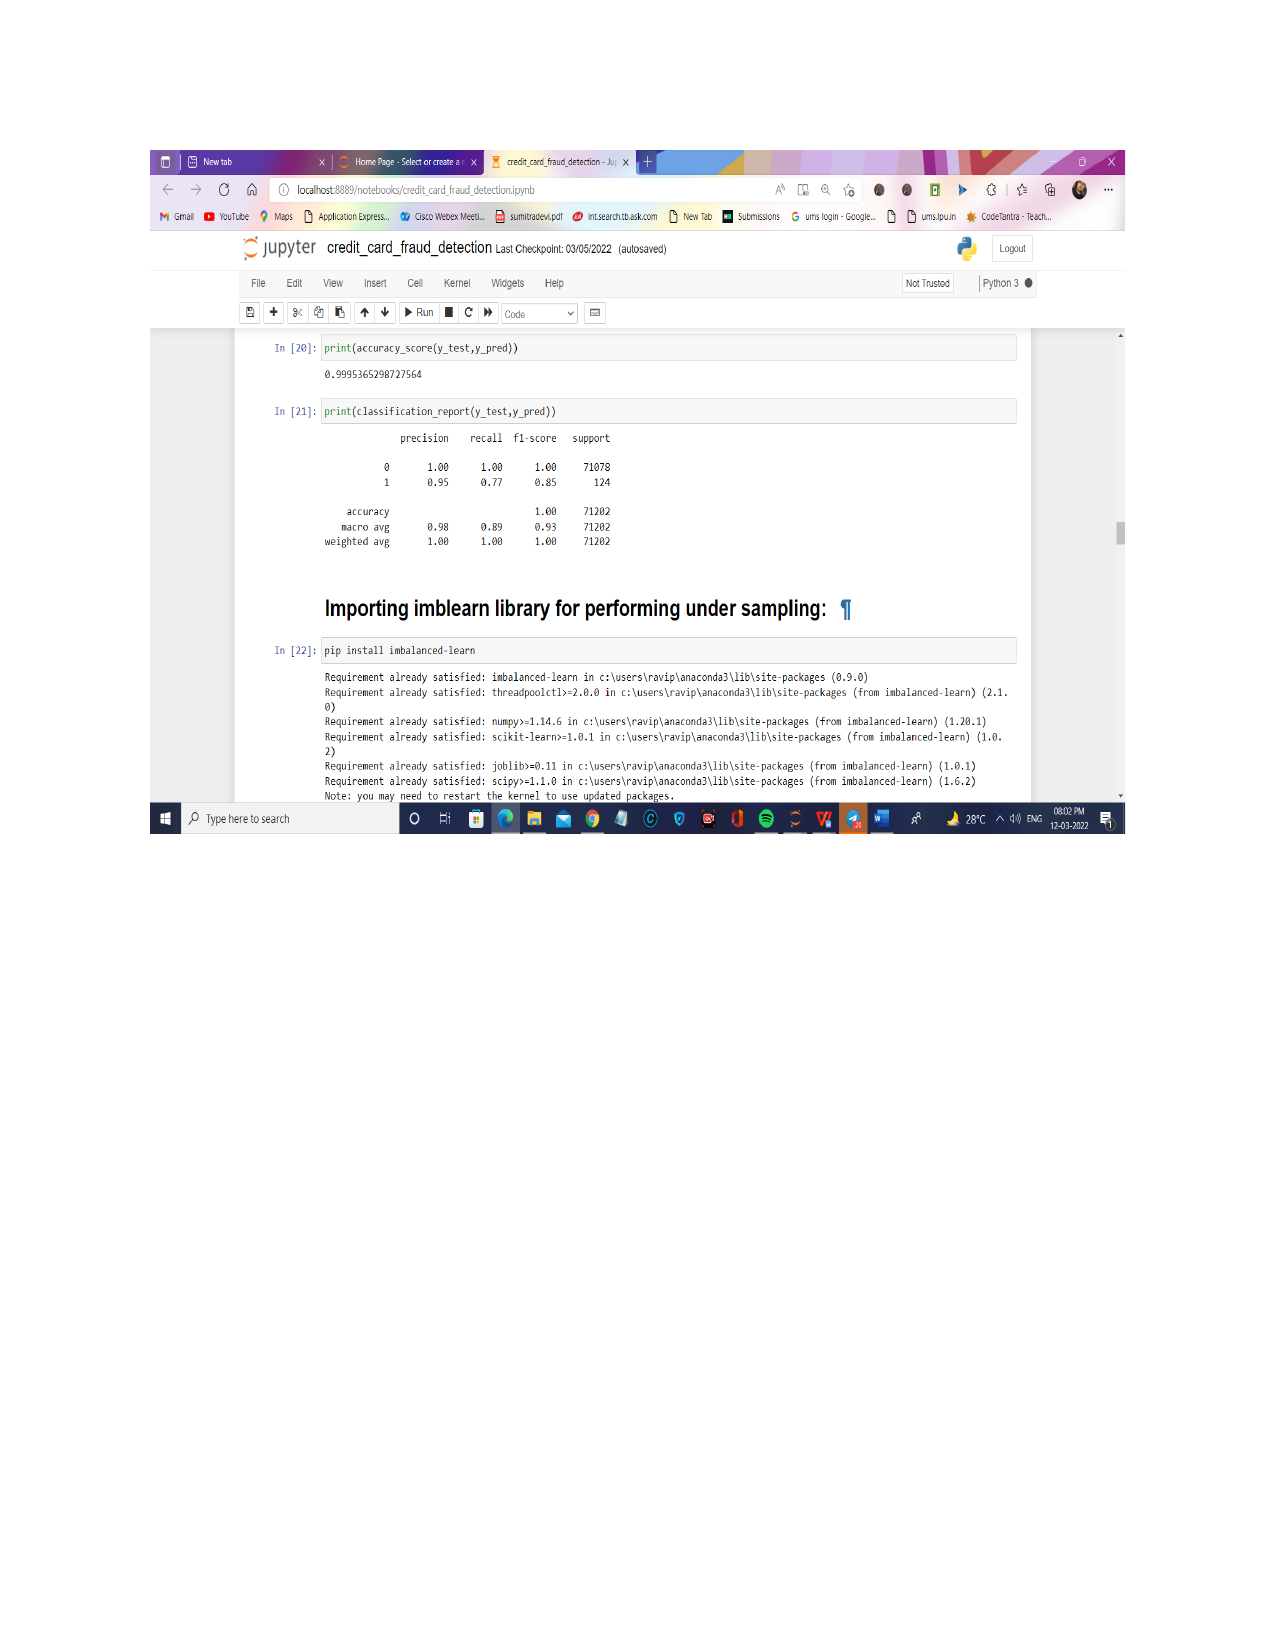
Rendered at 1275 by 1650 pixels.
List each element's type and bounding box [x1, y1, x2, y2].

picture [150, 150, 1125, 834]
